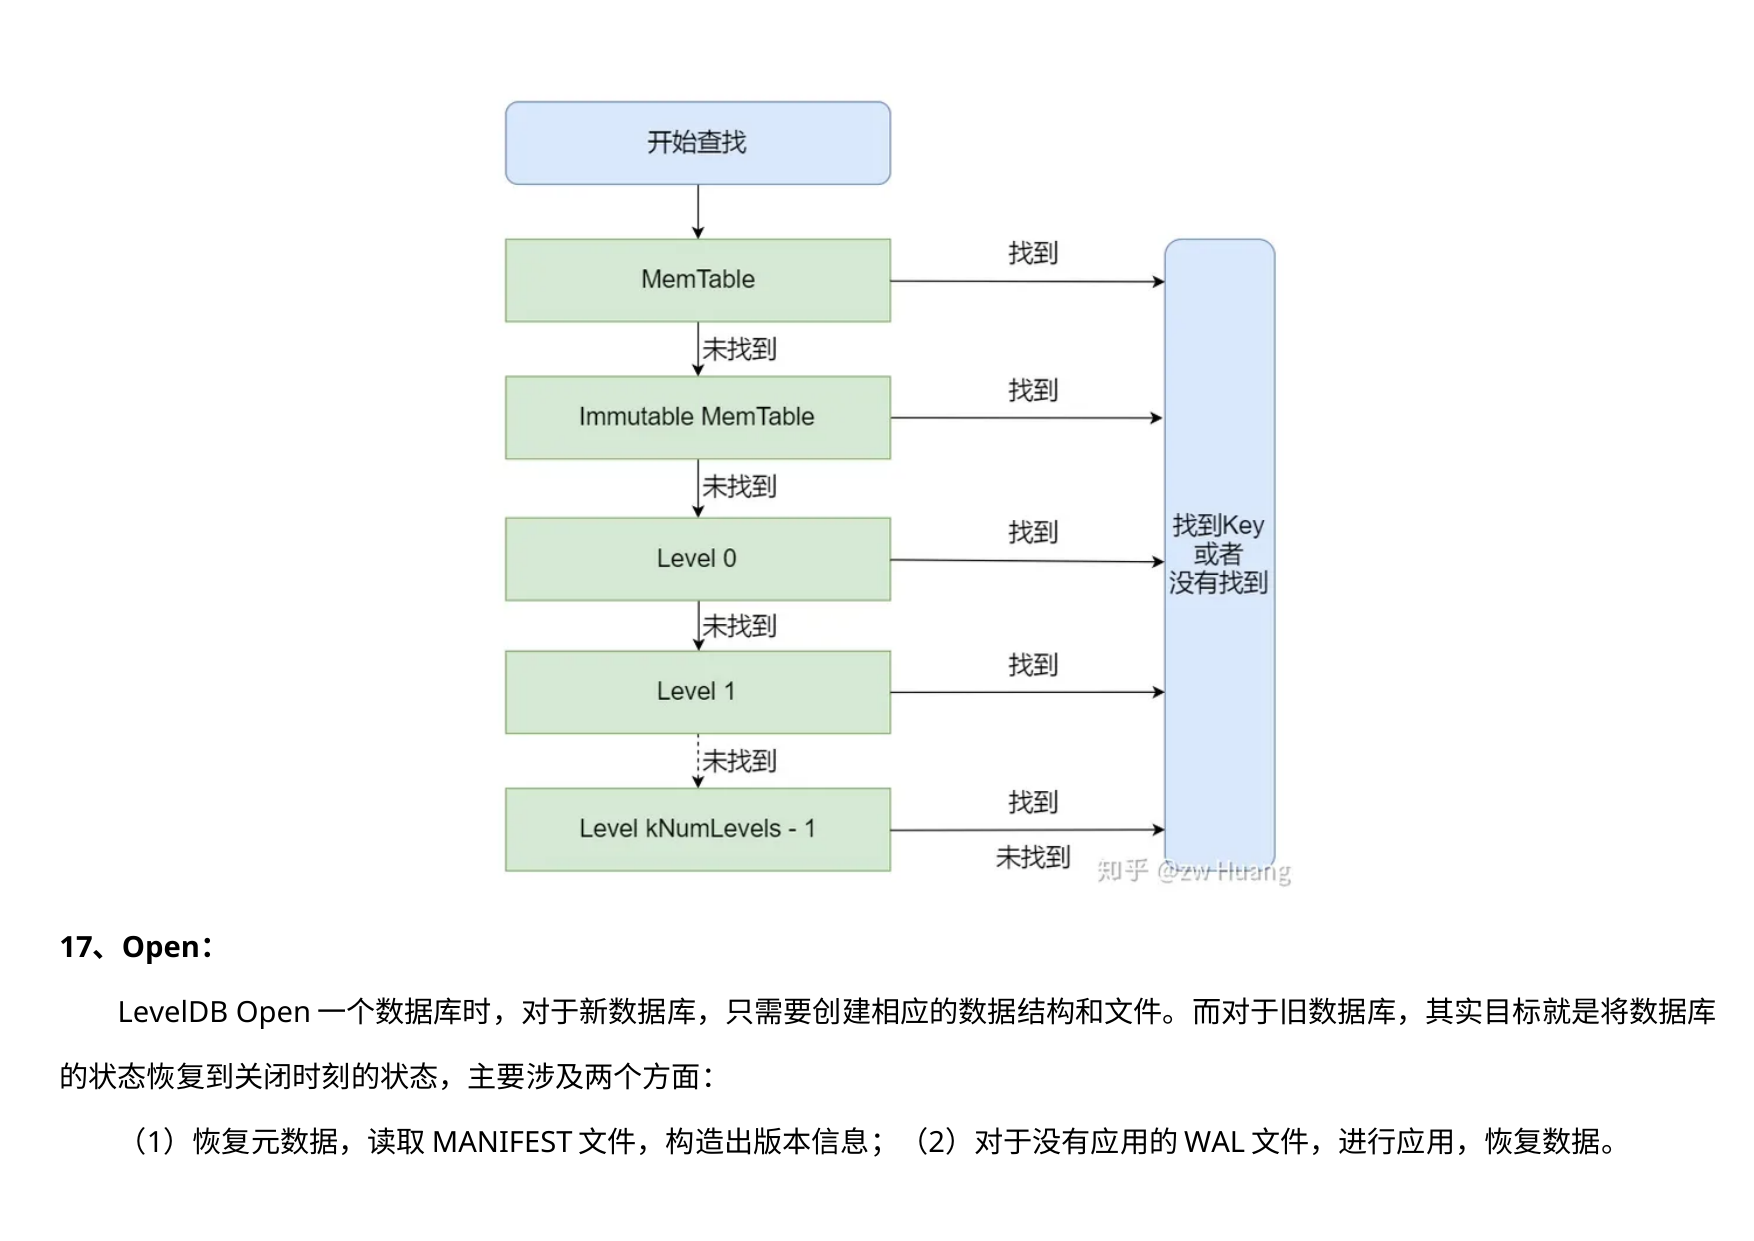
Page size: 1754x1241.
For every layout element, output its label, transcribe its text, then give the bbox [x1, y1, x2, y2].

text （1）恢复元数据，读取MANIFEST文件，构造出版本信息；（2）对于没有应用的WAL文件，进行应用，恢复数据。 [59, 1108, 1724, 1173]
text LevelDB Open一个数据库时，对于新数据库，只需要创建相应的数据结构和文件。而对于旧数据库，其实目标就是将数据库的状态恢复到关闭时刻的状态，主要涉及两个方面： [59, 978, 1724, 1108]
subtitle Open： [59, 913, 1724, 978]
picture [471, 67, 1312, 908]
